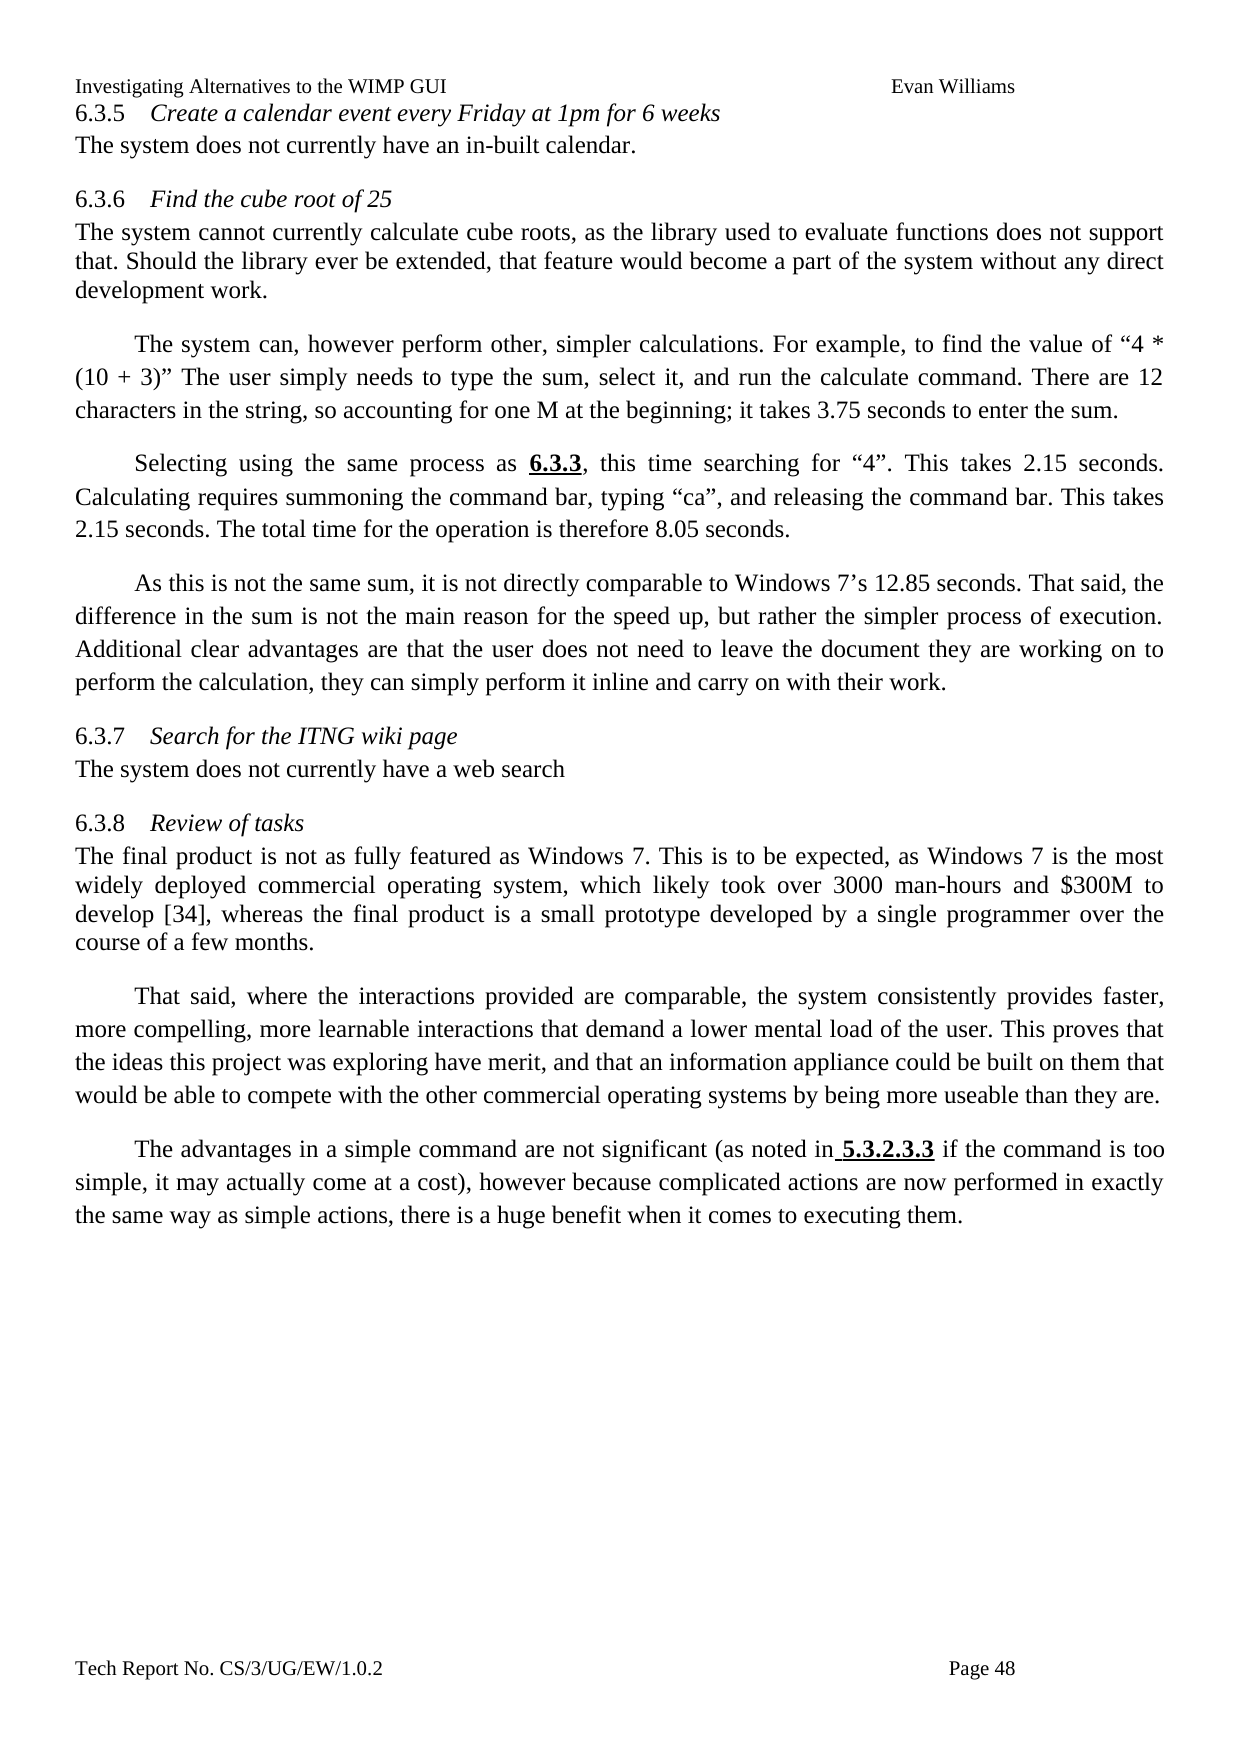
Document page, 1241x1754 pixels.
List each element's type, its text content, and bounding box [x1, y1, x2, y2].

text The final product is not as fully featured as Windows 7. This is to be expected, as Windows 7 is the most widely deployed commercial operating system, which likely took over 3000 man-hours and $300M to develop, whereas the final product is a small prototype developed by a single programmer over the course of a few months. [75, 841, 1165, 956]
text As this is not the same sum, it is not directly comparable to Windows 7’s 12.85 seconds. That said, the difference in the sum is not the main reason for the speed up, but rather the simpler process of execution. Additional clear advantages are that the user does not need to leave the document they are working on to perform the calculation, they can simply perform it inline and carry on with their work. [75, 568, 1165, 696]
text The system can, however perform other, simpler calculations. For example, to find the value of “4 * (10 + 3)” The user simply needs to type the sum, select it, and run the calculate command. There are 12 characters in the string, so accounting for one M at the beginning; it takes 3.75 seconds to enter the sum. [75, 329, 1165, 423]
subtitle Review of tasks [75, 808, 1165, 837]
text The system does not currently have a web search [75, 754, 1165, 783]
text Selecting using the same process as 6.3.3, this time searching for “4”. This takes 2.15 seconds. Calculating requires summoning the command bar, typing “ca”, and releasing the command bar. This takes 2.15 seconds. The total time for the operation is therefore 8.05 seconds. [75, 448, 1165, 543]
subtitle Search for the ITNG wiki page [75, 721, 1165, 750]
subtitle Find the cube root of 25 [75, 184, 1165, 213]
text The system cannot currently calculate cube roots, as the library used to evaluate functions does not support that. Should the library ever be extended, that feature would become a part of the system without any direct development work. [75, 217, 1165, 304]
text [75, 131, 1165, 159]
text The advantages in a simple command are not significant (as noted in 5.3.2.3.3 if the command is too simple, it may actually come at a cost), however because complicated actions are now performed in exactly the same way as simple actions, there is a huge benefit when it comes to executing them. [75, 1134, 1165, 1229]
subtitle Create a calendar event every Friday at 1pm for 6 weeks [75, 98, 1165, 126]
text That said, where the interactions provided are comparable, the system consistently provides faster, more compelling, more learnable interactions that demand a lower mental load of the user. This proves that the ideas this project was exploring have merit, and that an information appliance could be built on them that would be able to compete with the other commercial operating systems by being more useable than they are. [75, 981, 1165, 1109]
